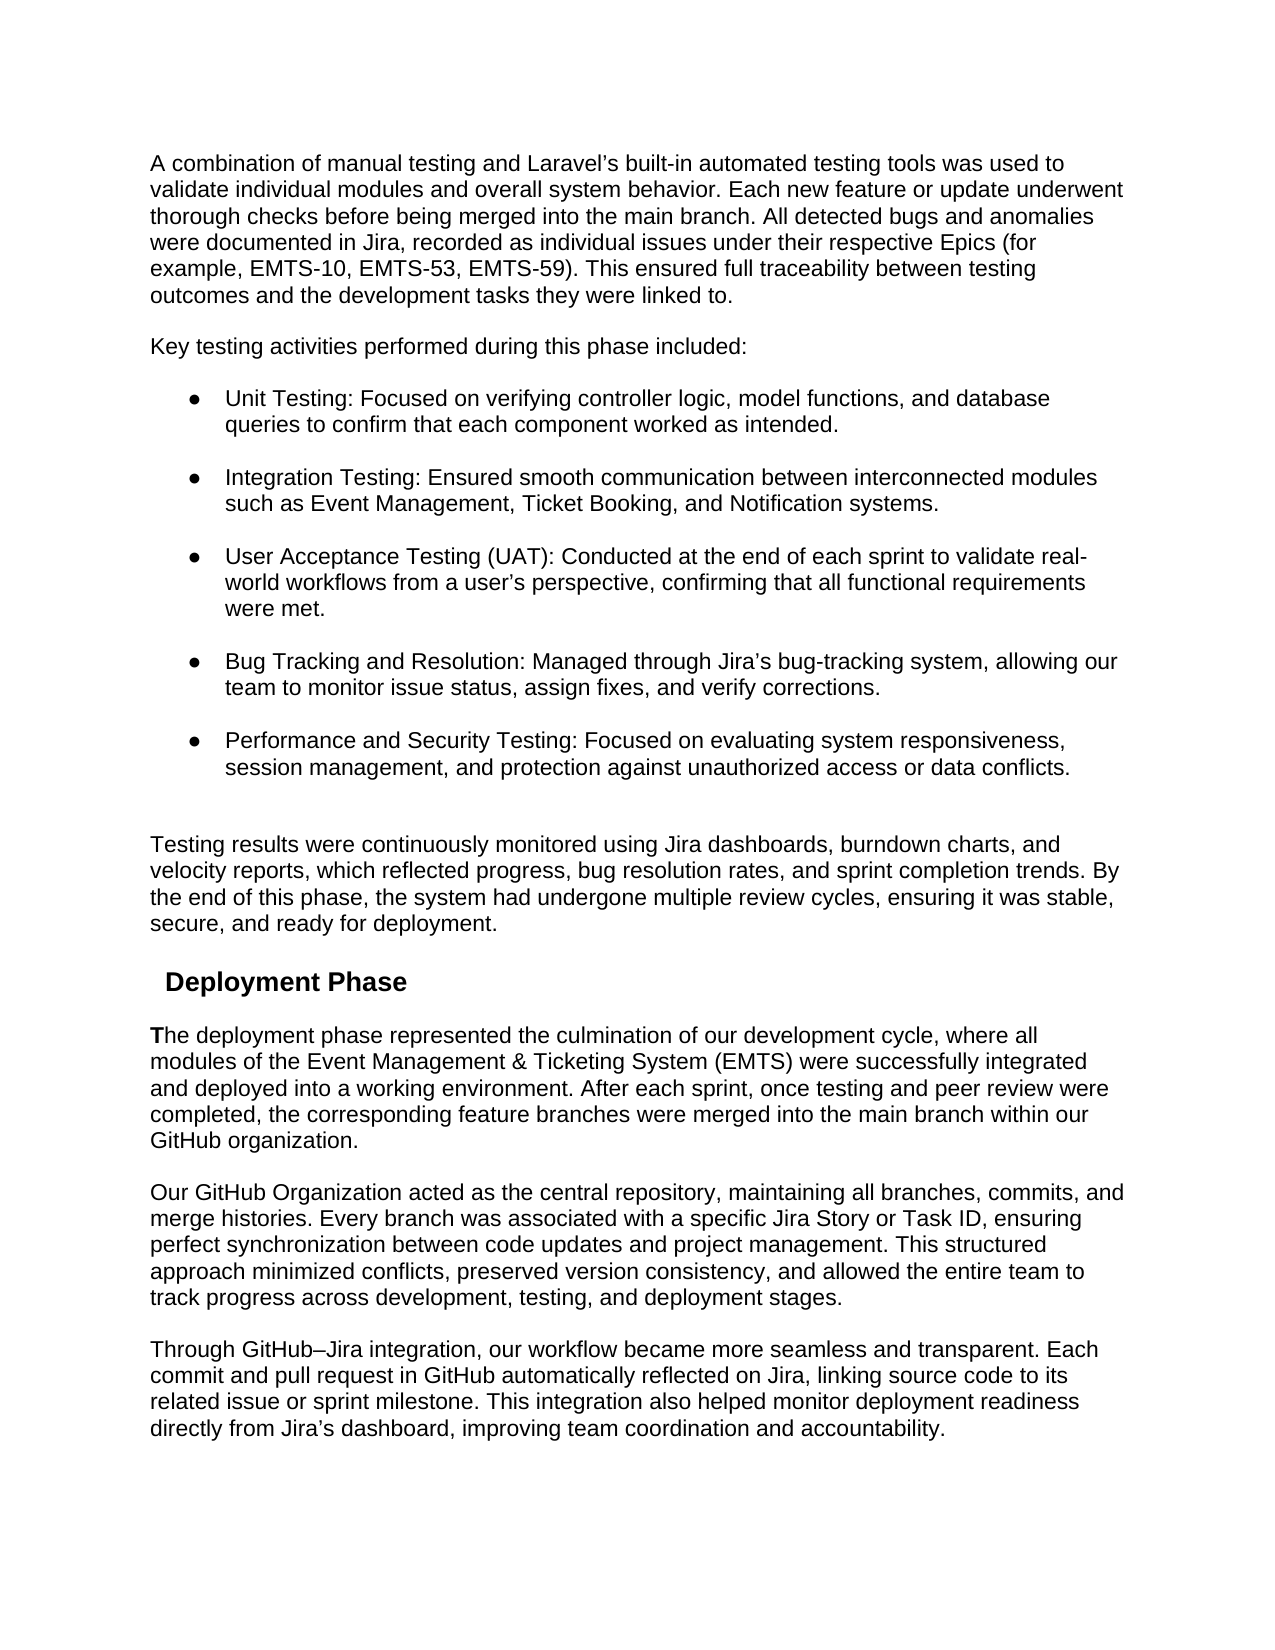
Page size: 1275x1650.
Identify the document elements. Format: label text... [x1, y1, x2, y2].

list Bug Tracking and Resolution: Managed through Jira’s bug-tracking system, allowing our team to monitor issue status, assign fixes, and verify corrections. [187, 648, 1125, 727]
text A combination of manual testing and Laravel’s built-in automated testing tools was used to validate individual modules and overall system behavior. Each new feature or update underwent thorough checks before being merged into the main branch. All detected bugs and anomalies were documented in Jira, recorded as individual issues under their respective Epics (for example, EMTS-10, EMTS-53, EMTS-59). This ensured full traceability between testing outcomes and the development tasks they were linked to. [150, 150, 1125, 308]
list User Acceptance Testing (UAT): Conducted at the end of each sprint to validate real-world workflows from a user’s perspective, confirming that all functional requirements were met. [187, 543, 1125, 648]
text Key testing activities performed during this phase included: [150, 333, 1125, 359]
subtitle Our GitHub Organization acted as the central repository, maintaining all branches, commits, and merge histories. Every branch was associated with a specific Jira Story or Task ID, ensuring perfect synchronization between code updates and project management. This structured approach minimized conflicts, preserved version consistency, and allowed the entire team to track progress across development, testing, and deployment stages. [150, 1179, 1125, 1311]
list Unit Testing: Focused on verifying controller logic, model functions, and database queries to confirm that each component worked as intended. [187, 384, 1125, 463]
text Testing results were continuously monitored using Jira dashboards, burndown charts, and velocity reports, which reflected progress, bug resolution rates, and sprint completion trends. By the end of this phase, the system had undergone multiple review cycles, ensuring it was stable, secure, and ready for deployment. [150, 831, 1125, 937]
list Integration Testing: Ensured smooth communication between interconnected modules such as Event Management, Ticket Booking, and Notification systems. [187, 463, 1125, 543]
subtitle Through GitHub–Jira integration, our workflow became more seamless and transparent. Each commit and pull request in GitHub automatically reflected on Jira, linking source code to its related issue or sprint milestone. This integration also helped monitor deployment readiness directly from Jira’s dashboard, improving team coordination and accountability. [150, 1336, 1125, 1441]
subtitle Deployment Phase [150, 966, 1125, 997]
subtitle The deployment phase represented the culmination of our development cycle, where all modules of the Event Management & Ticketing System (EMTS) were successfully integrated and deployed into a working environment. After each sprint, once testing and peer review were completed, the corresponding feature branches were merged into the main branch within our GitHub organization. [150, 1022, 1125, 1154]
list Performance and Security Testing: Focused on evaluating system responsiveness, session management, and protection against unauthorized access or data conflicts. [187, 727, 1125, 806]
